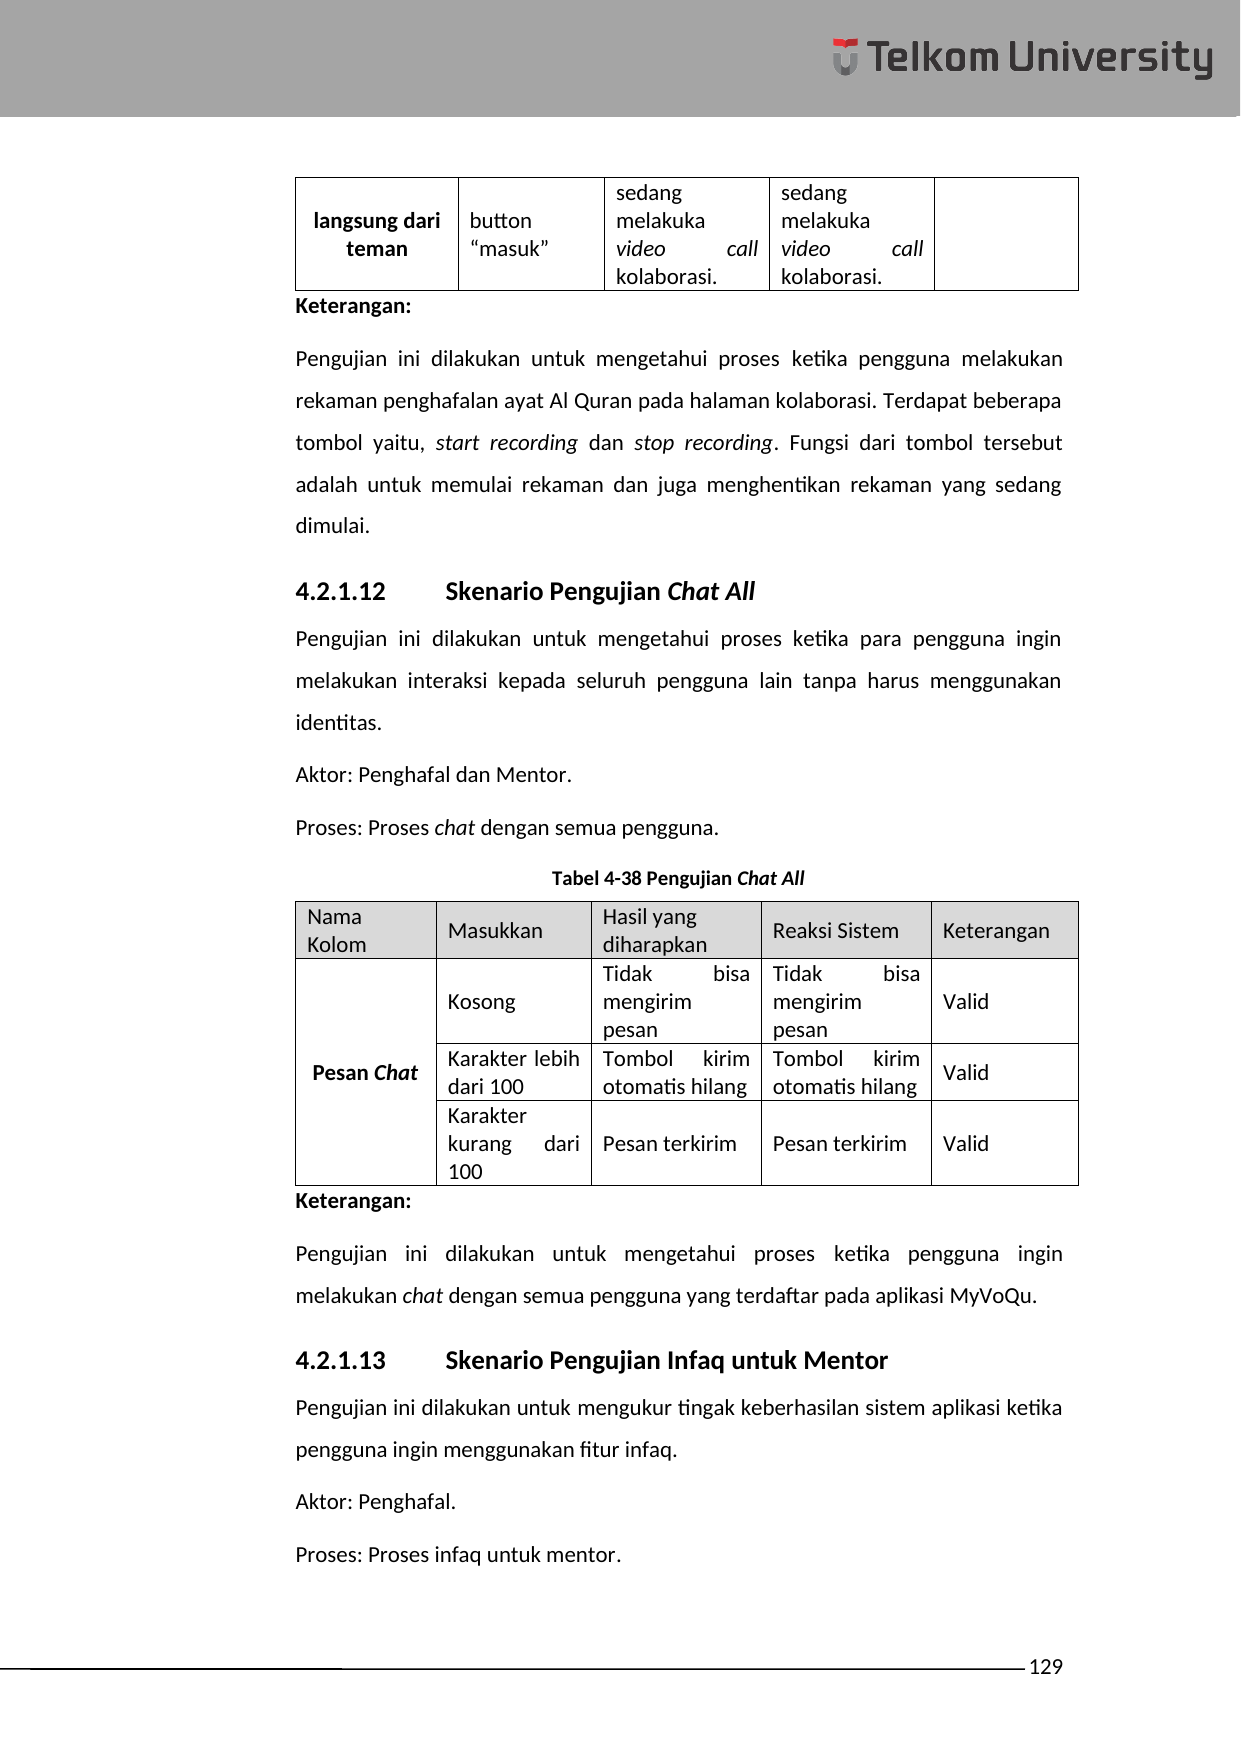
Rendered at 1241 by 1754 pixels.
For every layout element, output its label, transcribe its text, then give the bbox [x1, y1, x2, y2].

text Pengujian ini dilakukan untuk mengetahui proses ketika pengguna ingin melakukan chat dengan semua pengguna yang terdaftar pada aplikasi MyVoQu. [295, 1239, 1063, 1309]
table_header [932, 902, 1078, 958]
text Pengujian ini dilakukan untuk mengukur tingak keberhasilan sistem aplikasi ketika pengguna ingin menggunakan fitur infaq. [295, 1393, 1063, 1463]
text Aktor: Penghafal. [295, 1487, 1063, 1515]
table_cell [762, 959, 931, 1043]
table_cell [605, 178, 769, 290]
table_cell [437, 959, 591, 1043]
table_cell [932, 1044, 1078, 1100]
text Proses: Proses chat dengan semua pengguna. [295, 813, 1063, 841]
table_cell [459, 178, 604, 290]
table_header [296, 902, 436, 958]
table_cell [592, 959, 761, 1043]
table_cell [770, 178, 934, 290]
picture [833, 38, 1213, 80]
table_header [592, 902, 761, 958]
text Keterangan: [295, 291, 1063, 319]
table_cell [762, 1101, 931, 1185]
text Keterangan: [295, 1186, 1063, 1214]
text Aktor: Penghafal dan Mentor. [295, 760, 1063, 788]
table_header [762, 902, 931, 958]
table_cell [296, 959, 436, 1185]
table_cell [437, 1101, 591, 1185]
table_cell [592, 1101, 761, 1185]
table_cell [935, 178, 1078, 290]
text Proses: Proses infaq untuk mentor. [295, 1540, 1063, 1568]
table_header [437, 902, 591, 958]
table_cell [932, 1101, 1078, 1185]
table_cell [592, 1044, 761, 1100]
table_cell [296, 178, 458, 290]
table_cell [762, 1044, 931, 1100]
text Pengujian ini dilakukan untuk mengetahui proses ketika pengguna melakukan rekaman penghafalan ayat Al Quran pada halaman kolaborasi. Terdapat beberapa tombol yaitu, start recording dan stop recording. Fungsi dari tombol tersebut adalah untuk memulai rekaman dan juga menghentikan rekaman yang sedang dimulai. [295, 344, 1063, 540]
subtitle Skenario Pengujian Chat All [295, 574, 1063, 607]
text Pengujian ini dilakukan untuk mengetahui proses ketika para pengguna ingin melakukan interaksi kepada seluruh pengguna lain tanpa harus menggunakan identitas. [295, 624, 1063, 736]
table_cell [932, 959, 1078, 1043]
subtitle Skenario Pengujian Infaq untuk Mentor [295, 1343, 1063, 1377]
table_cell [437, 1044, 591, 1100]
